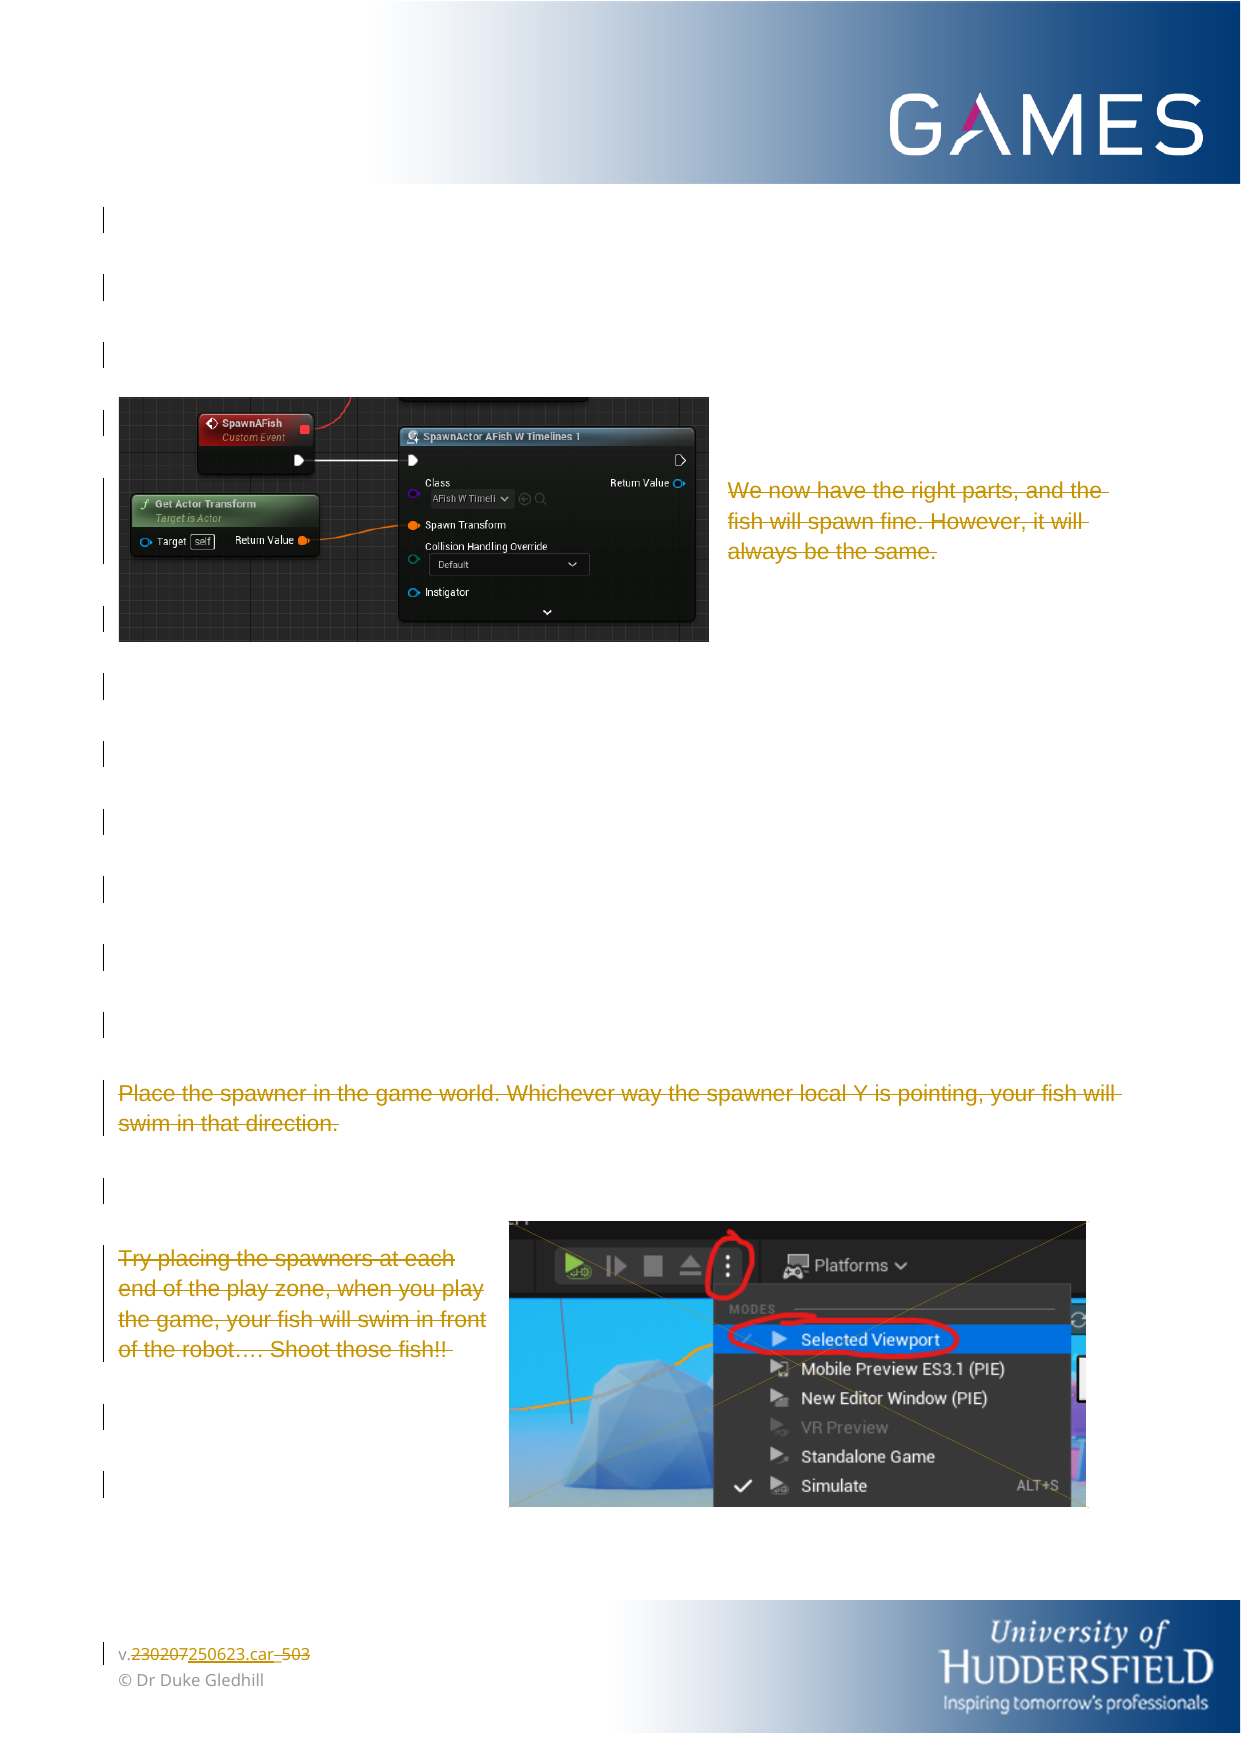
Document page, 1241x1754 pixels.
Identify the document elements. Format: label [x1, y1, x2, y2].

picture [553, 1598, 1241, 1733]
picture [801, 1271, 1086, 1553]
picture [417, 400, 709, 642]
picture [125, 522, 704, 642]
picture [515, 1413, 1081, 1553]
picture [118, 399, 412, 642]
picture [507, 1270, 796, 1553]
picture [509, 1268, 1086, 1411]
picture [120, 397, 709, 520]
picture [299, 1, 1241, 184]
